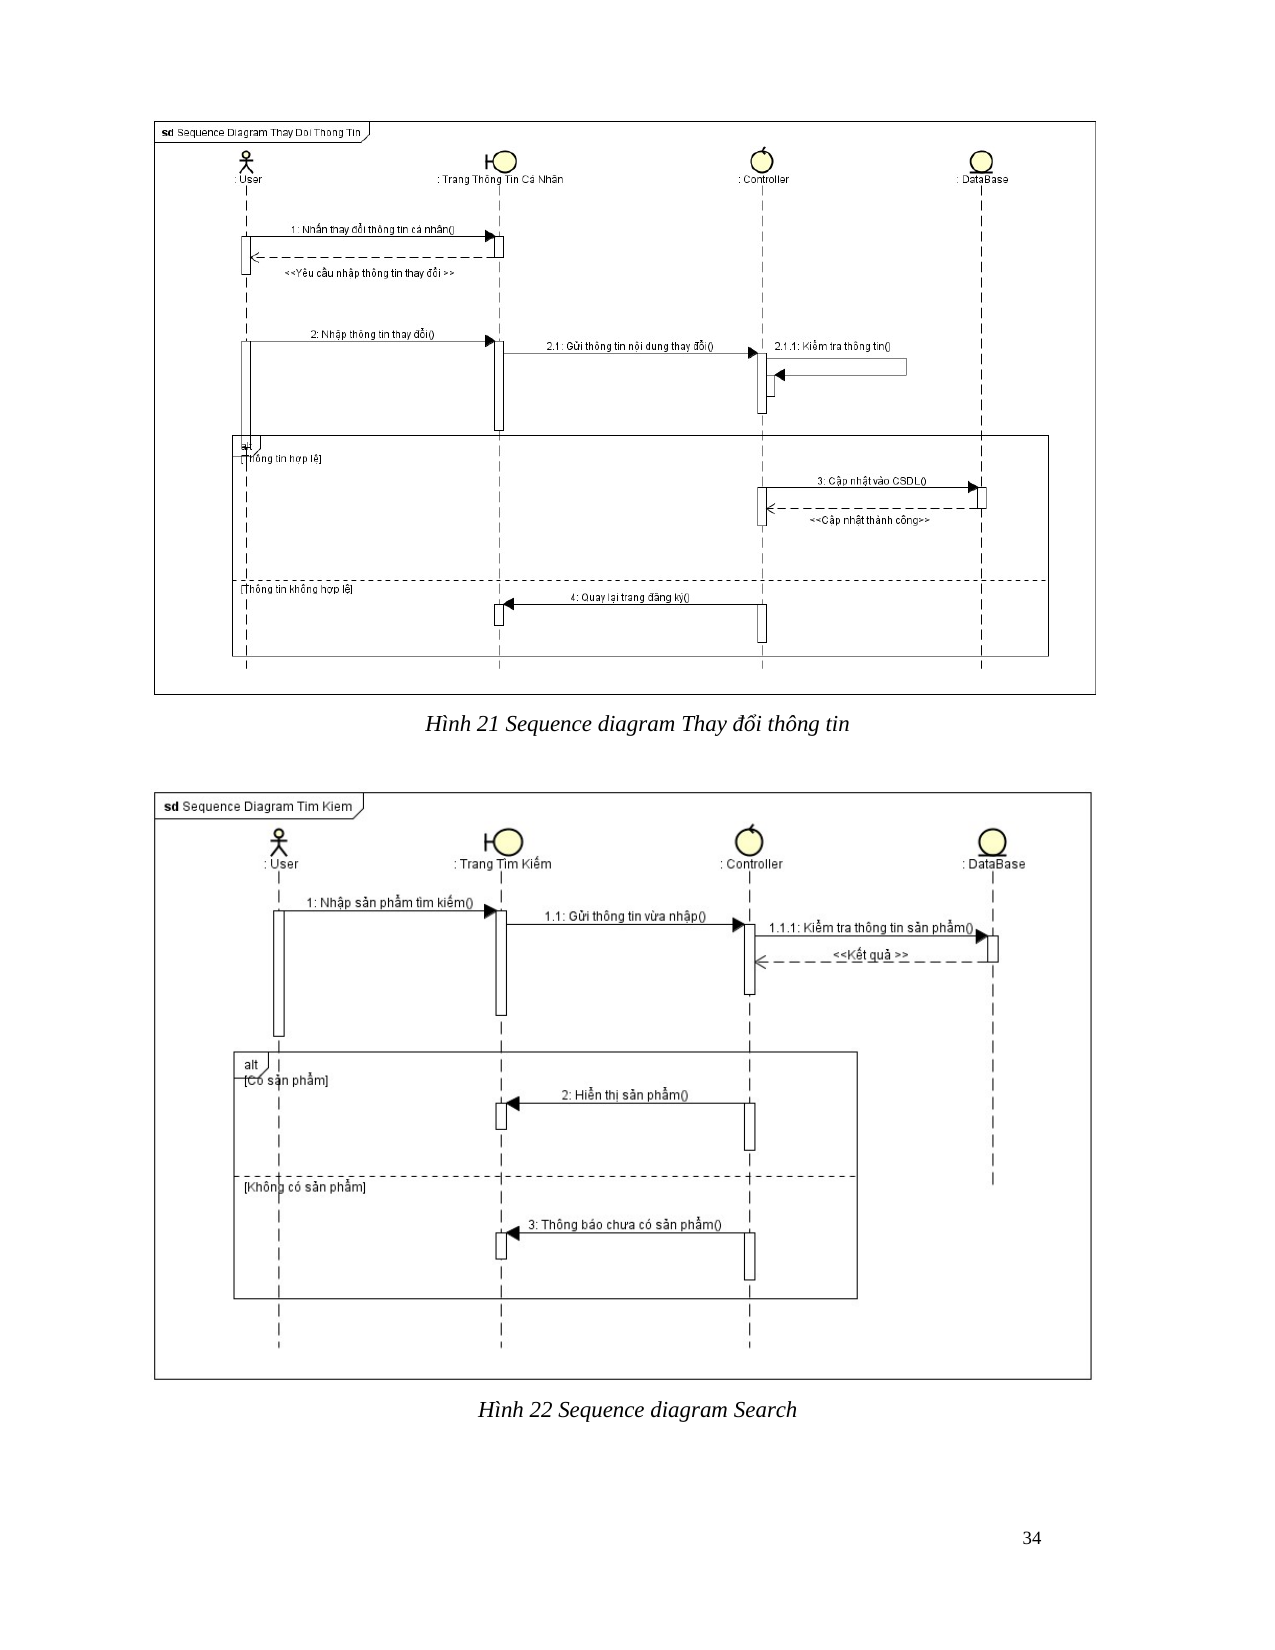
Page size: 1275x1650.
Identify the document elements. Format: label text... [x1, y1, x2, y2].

text Hình 22 Sequence diagram Search [150, 1397, 1125, 1423]
picture [150, 118, 1100, 697]
text Hình 21 Sequence diagram Thay đổi thông tin [150, 710, 1125, 736]
picture [150, 788, 1100, 1384]
